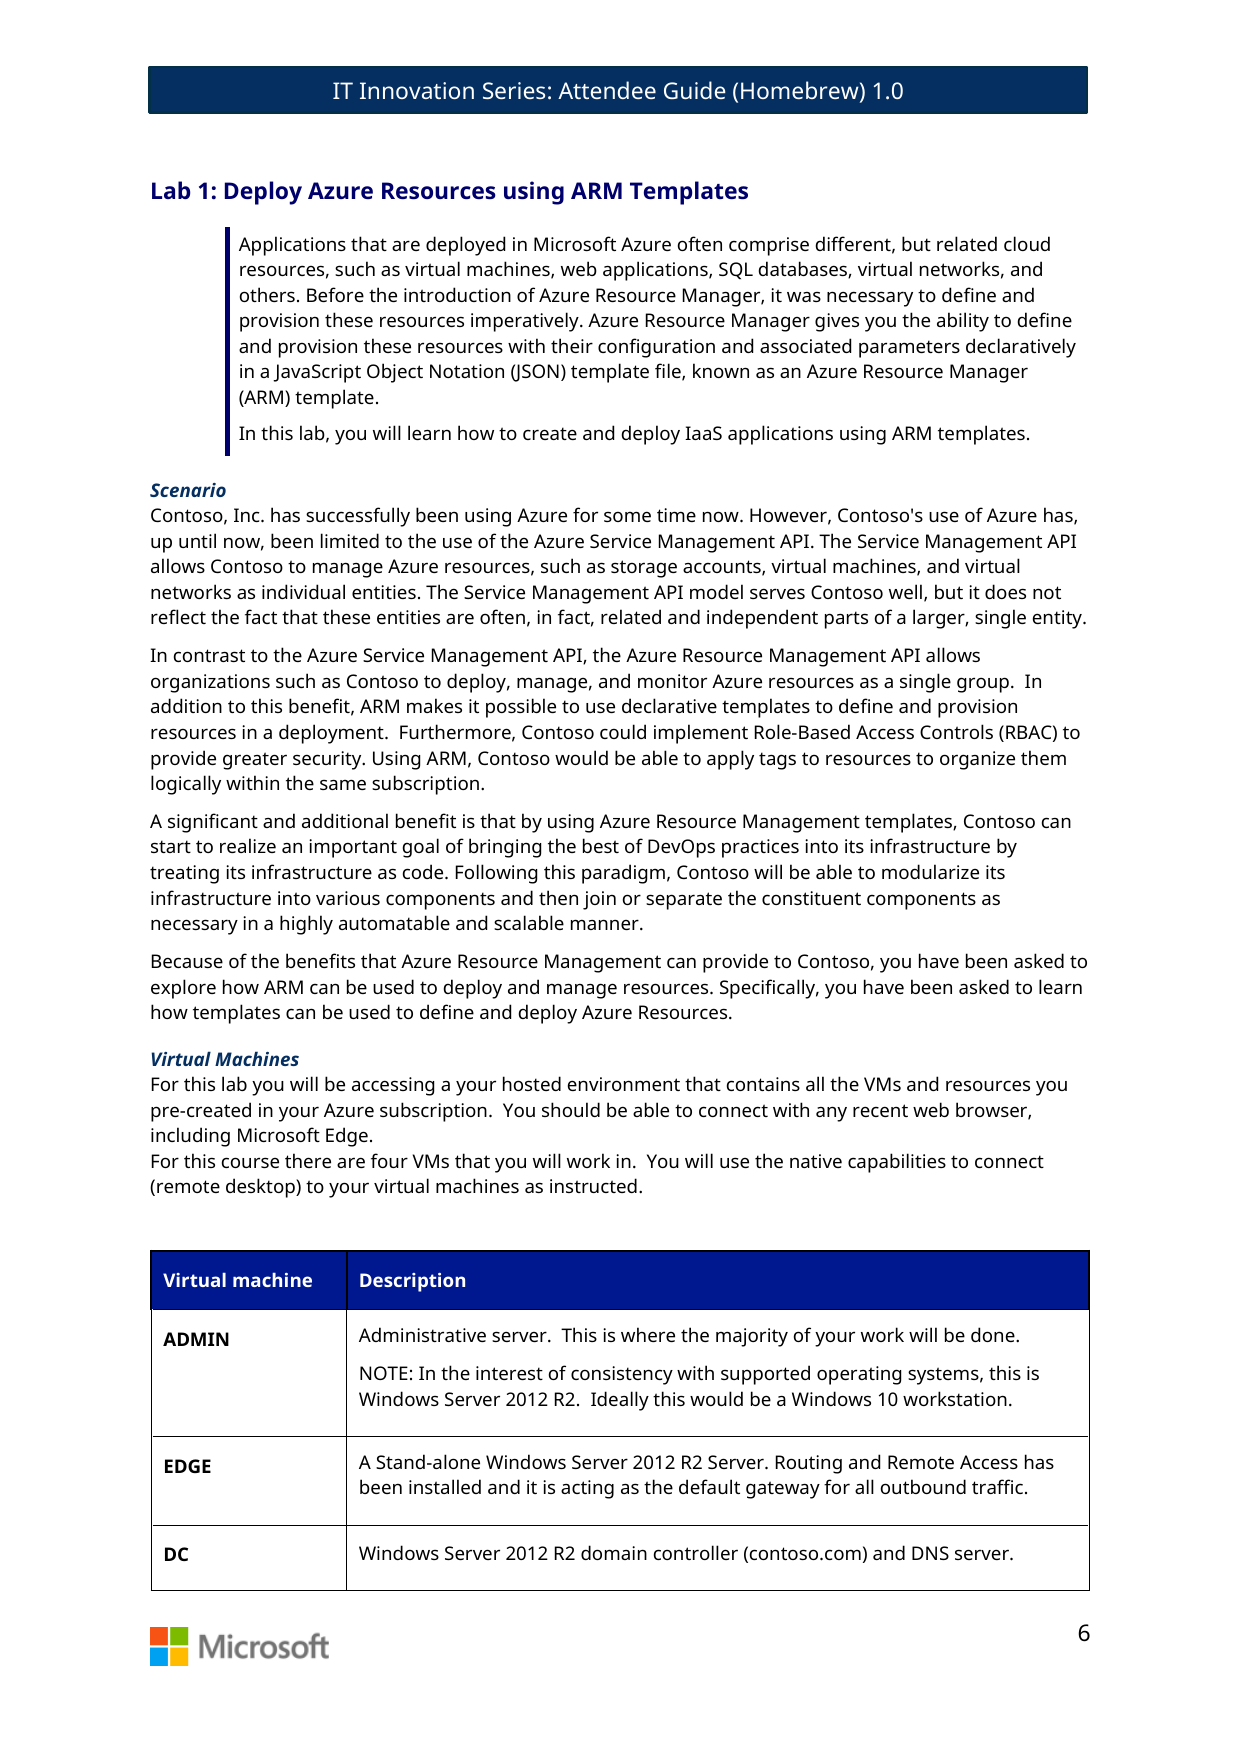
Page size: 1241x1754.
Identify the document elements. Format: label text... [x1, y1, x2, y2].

table_cell Windows Server 2012 R2 domain controller (contoso.com) and DNS server. [347, 1525, 1089, 1589]
text Contoso, Inc. has successfully been using Azure for some time now. However, Contoso's use of Azure has, up until now, been limited to the use of the Azure Service Management API. The Service Management API allows Contoso to manage Azure resources, such as storage accounts, virtual machines, and virtual networks as individual entities. The Service Management API model serves Contoso well, but it does not reflect the fact that these entities are often, in fact, related and independent parts of a larger, single entity. [150, 503, 1090, 630]
table_header Virtual machine [152, 1252, 346, 1309]
table_header Applications that are deployed in Microsoft Azure often comprise different, but related cloud resources, such as virtual machines, web applications, SQL databases, virtual networks, and others. Before the introduction of Azure Resource Manager, it was necessary to define and provision these resources imperatively. Azure Resource Manager gives you the ability to define and provision these resources with their configuration and associated parameters declaratively in a JavaScript Object Notation (JSON) template file, known as an Azure Resource Manager (ARM) template. In this lab, you will learn how to create and deploy IaaS applications using ARM templates. [230, 227, 1090, 456]
table_cell DC [152, 1526, 346, 1589]
picture [150, 1627, 330, 1666]
table_header Description [348, 1252, 1088, 1309]
table_cell EDGE [152, 1437, 346, 1524]
text In contrast to the Azure Service Management API, the Azure Resource Management API allows organizations such as Contoso to deploy, manage, and monitor Azure resources as a single group. In addition to this benefit, ARM makes it possible to use declarative templates to define and provision resources in a deployment. Furthermore, Contoso could implement Role-Based Access Controls (RBAC) to provide greater security. Using ARM, Contoso would be able to apply tags to resources to organize them logically within the same subscription. [150, 643, 1090, 796]
text For this course there are four VMs that you will work in. You will use the native capabilities to connect (remote desktop) to your virtual machines as instructed. [150, 1148, 1090, 1199]
table_cell ADMIN [152, 1310, 346, 1436]
subtitle Scenario [150, 477, 1090, 503]
text For this lab you will be accessing a your hosted environment that contains all the VMs and resources you pre-created in your Azure subscription. You should be able to connect with any recent web browser, including Microsoft Edge. [150, 1071, 1090, 1148]
text A significant and additional benefit is that by using Azure Resource Management templates, Contoso can start to realize an important goal of bringing the best of DevOps practices into its infrastructure by treating its infrastructure as code. Following this paradigm, Contoso will be able to modularize its infrastructure into various components and then join or separate the constituent components as necessary in a highly automatable and scalable manner. [150, 808, 1090, 936]
text Because of the benefits that Azure Resource Management can provide to Contoso, you have been asked to explore how ARM can be used to deploy and manage resources. Specifically, you have been asked to learn how templates can be used to define and deploy Azure Resources. [150, 948, 1090, 1025]
table_cell A Stand-alone Windows Server 2012 R2 Server. Routing and Remote Access has been installed and it is acting as the default gateway for all outbound traffic. [347, 1436, 1089, 1524]
subtitle Virtual Machines [150, 1046, 1090, 1071]
table_cell Administrative server. This is where the majority of your work will be done. NOTE: In the interest of consistency with supported operating systems, this is Windows Server 2012 R2. Ideally this would be a Windows 10 workstation. [347, 1310, 1089, 1436]
subtitle Lab 1: Deploy Azure Resources using ARM Templates [150, 175, 1090, 206]
